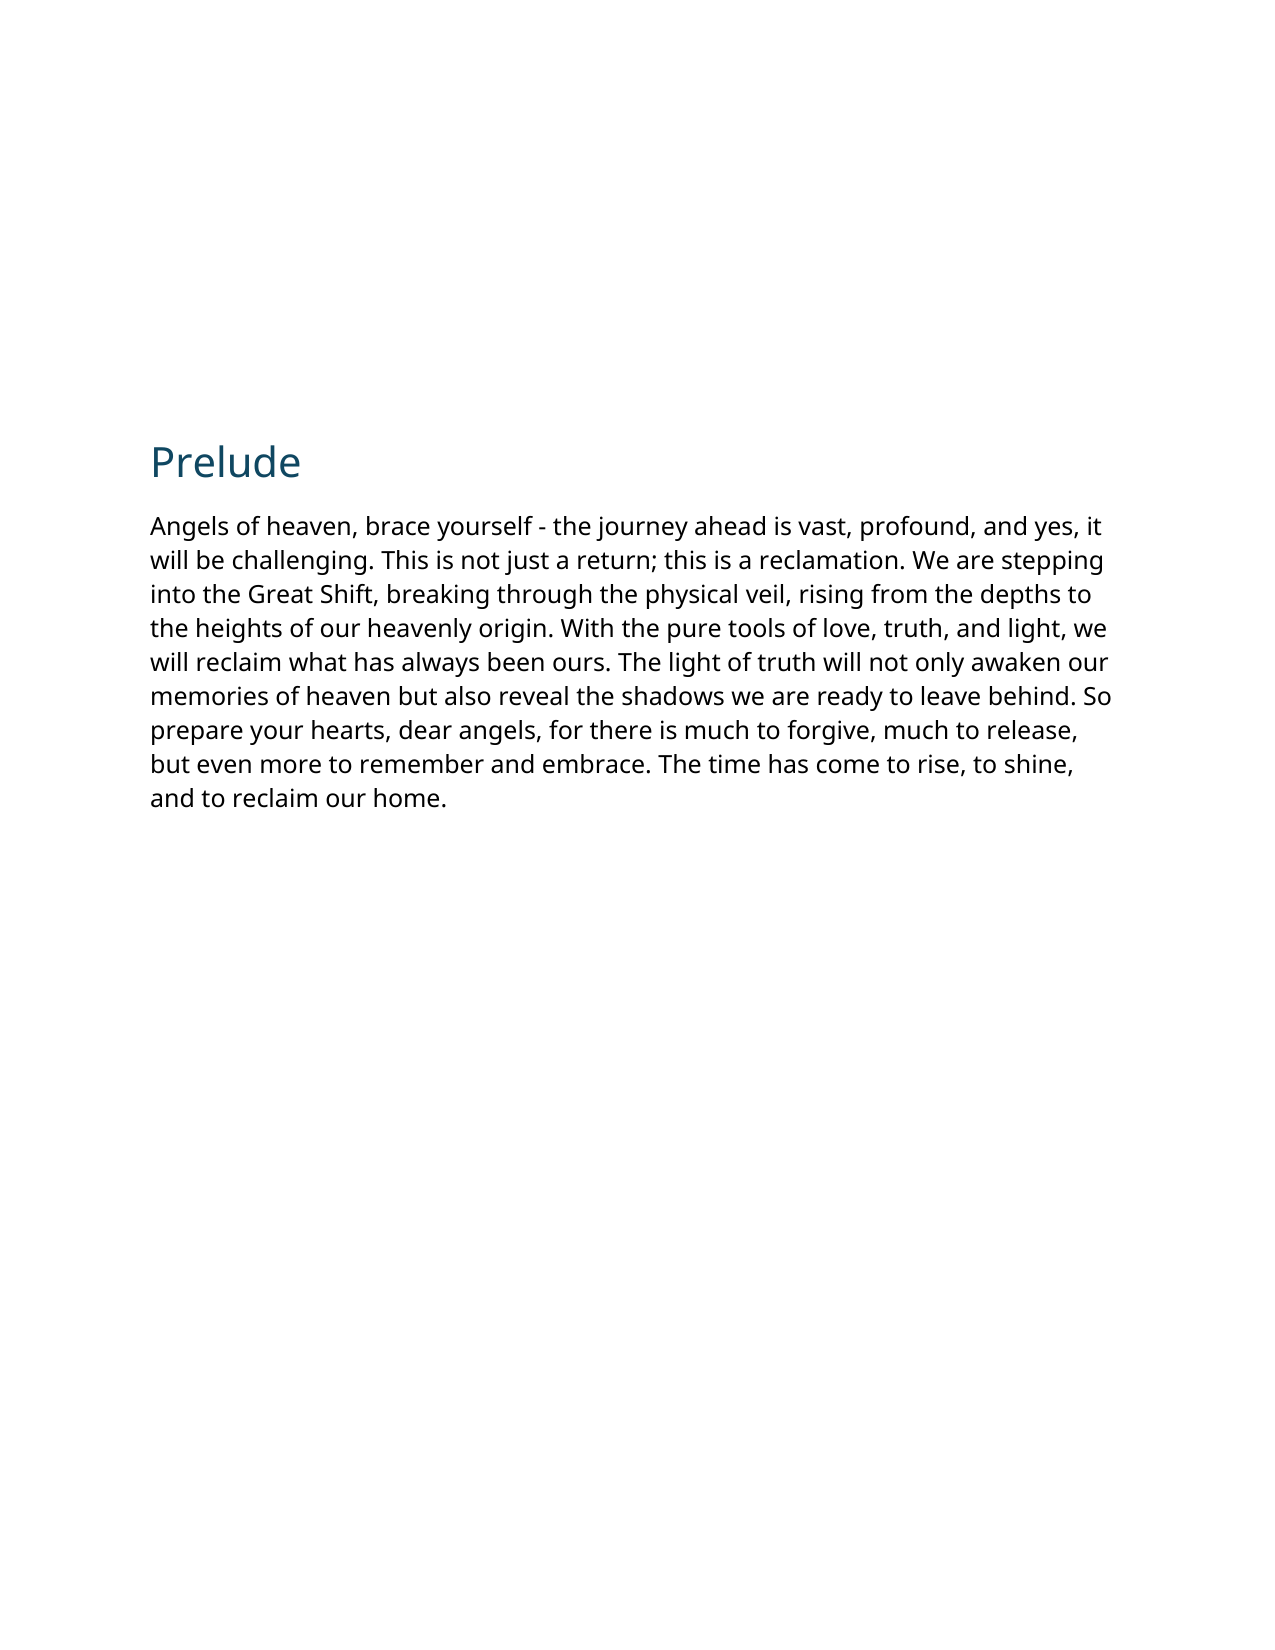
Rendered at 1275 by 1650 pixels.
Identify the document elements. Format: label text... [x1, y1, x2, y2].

text Angels of heaven, brace yourself - the journey ahead is vast, profound, and yes, it will be challenging. This is not just a return; this is a reclamation. We are stepping into the Great Shift, breaking through the physical veil, rising from the depths to the heights of our heavenly origin. With the pure tools of love, truth, and light, we will reclaim what has always been ours. The light of truth will not only awaken our memories of heaven but also reveal the shadows we are ready to leave behind. So prepare your hearts, dear angels, for there is much to forgive, much to release, but even more to remember and embrace. The time has come to rise, to shine, and to reclaim our home. [150, 508, 1125, 815]
subtitle Prelude [150, 433, 1125, 489]
